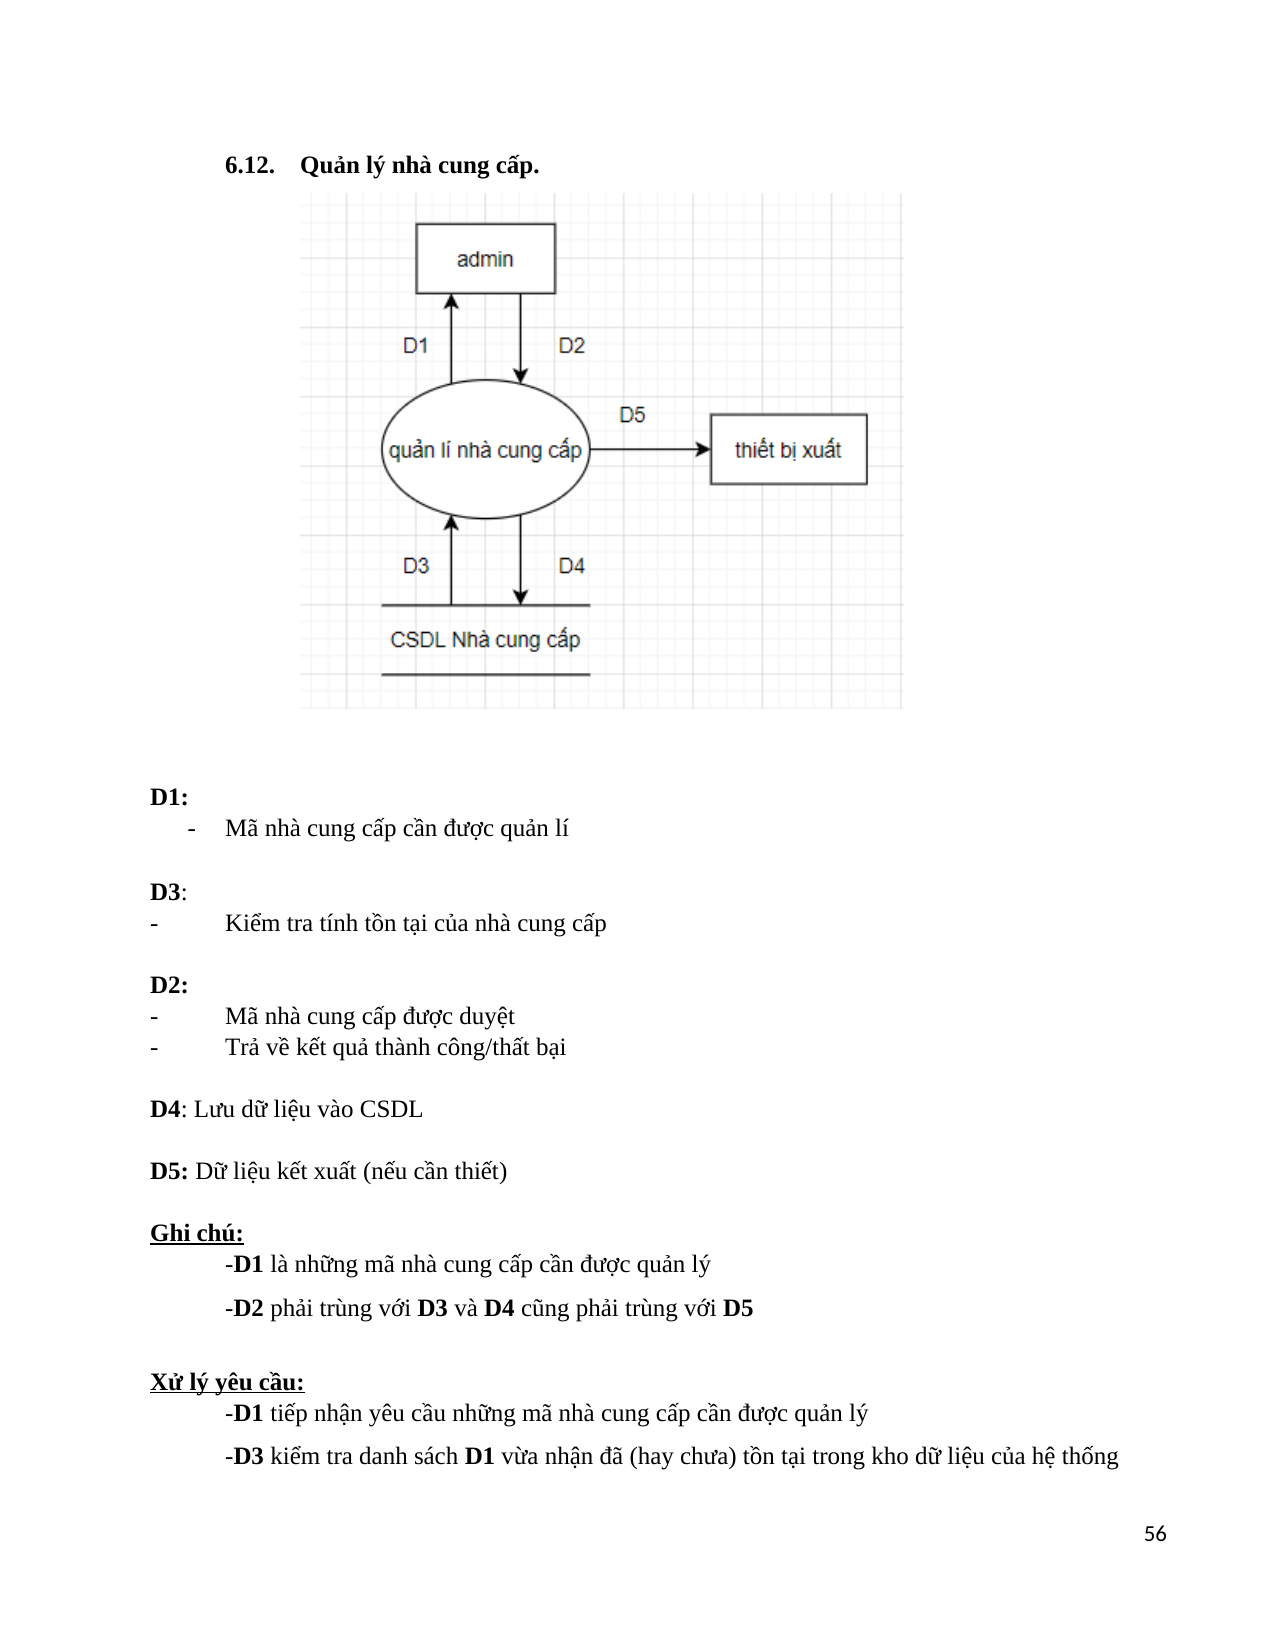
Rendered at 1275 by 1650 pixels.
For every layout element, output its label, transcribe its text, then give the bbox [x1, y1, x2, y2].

text -D2 phải trùng với D3 và D4 cũng phải trùng với D5 [150, 1293, 1167, 1321]
text D3: [150, 877, 1167, 906]
text - Trả về kết quả thành công/thất bại [150, 1032, 1167, 1061]
text Xử lý yêu cầu: [150, 1367, 1167, 1396]
text D1: [150, 782, 1167, 811]
text Ghi chú: [150, 1218, 1167, 1247]
text -D1 là những mã nhà cung cấp cần được quản lý [150, 1249, 1167, 1278]
text -D3 kiểm tra danh sách D1 vừa nhận đã (hay chưa) tồn tại trong kho dữ liệu của hệ thống [225, 1441, 1167, 1470]
text D5: Dữ liệu kết xuất (nếu cần thiết) [150, 1156, 1167, 1185]
text - Mã nhà cung cấp được duyệt [150, 1001, 1167, 1030]
list Mã nhà cung cấp cần được quản lí [187, 813, 1167, 842]
text D2: [150, 970, 1167, 999]
list Quản lý nhà cung cấp. [225, 150, 1167, 179]
text - Kiểm tra tính tồn tại của nhà cung cấp [150, 908, 1167, 937]
picture [300, 193, 905, 709]
text -D1 tiếp nhận yêu cầu những mã nhà cung cấp cần được quản lý [150, 1398, 1167, 1427]
text D4: Lưu dữ liệu vào CSDL [150, 1094, 1167, 1123]
